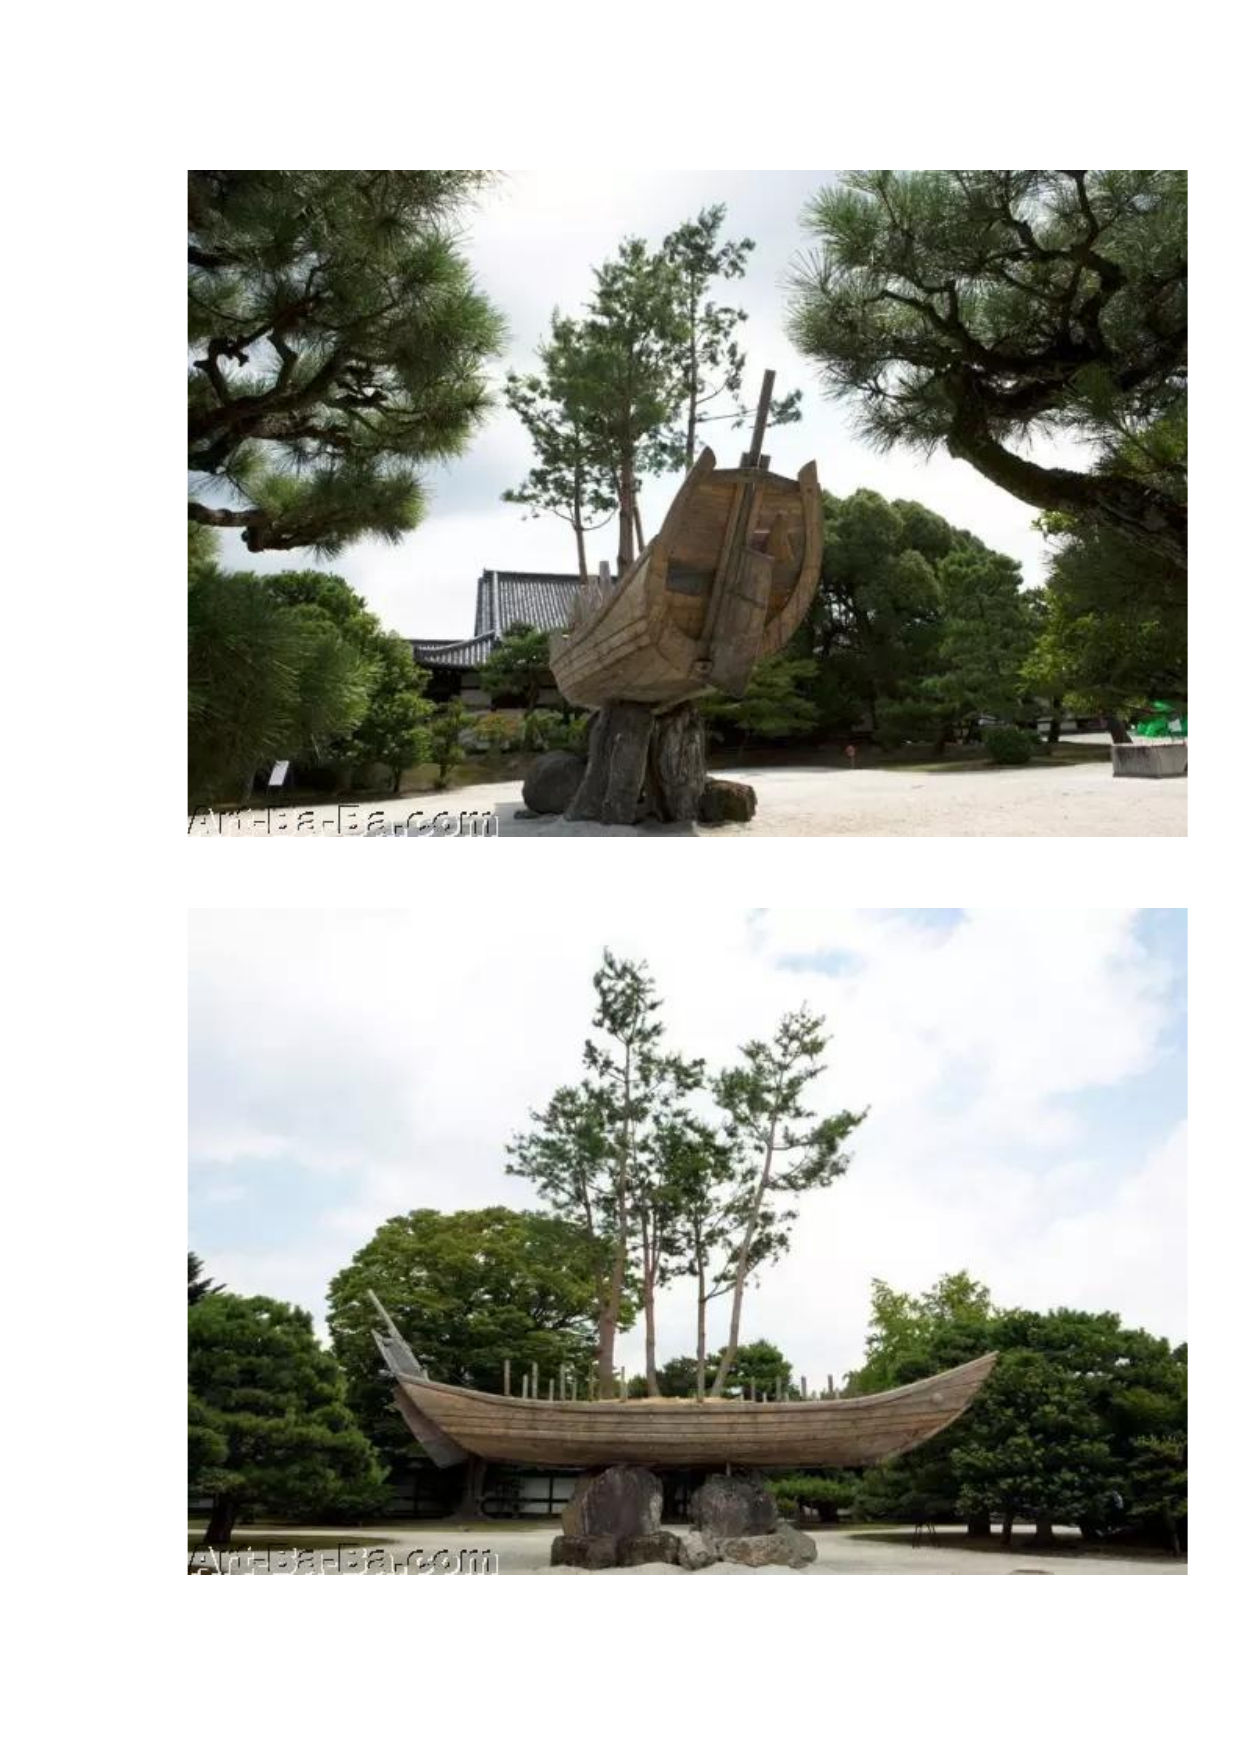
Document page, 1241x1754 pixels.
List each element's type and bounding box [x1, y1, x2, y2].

picture [187, 170, 1188, 837]
picture [187, 908, 1188, 1575]
